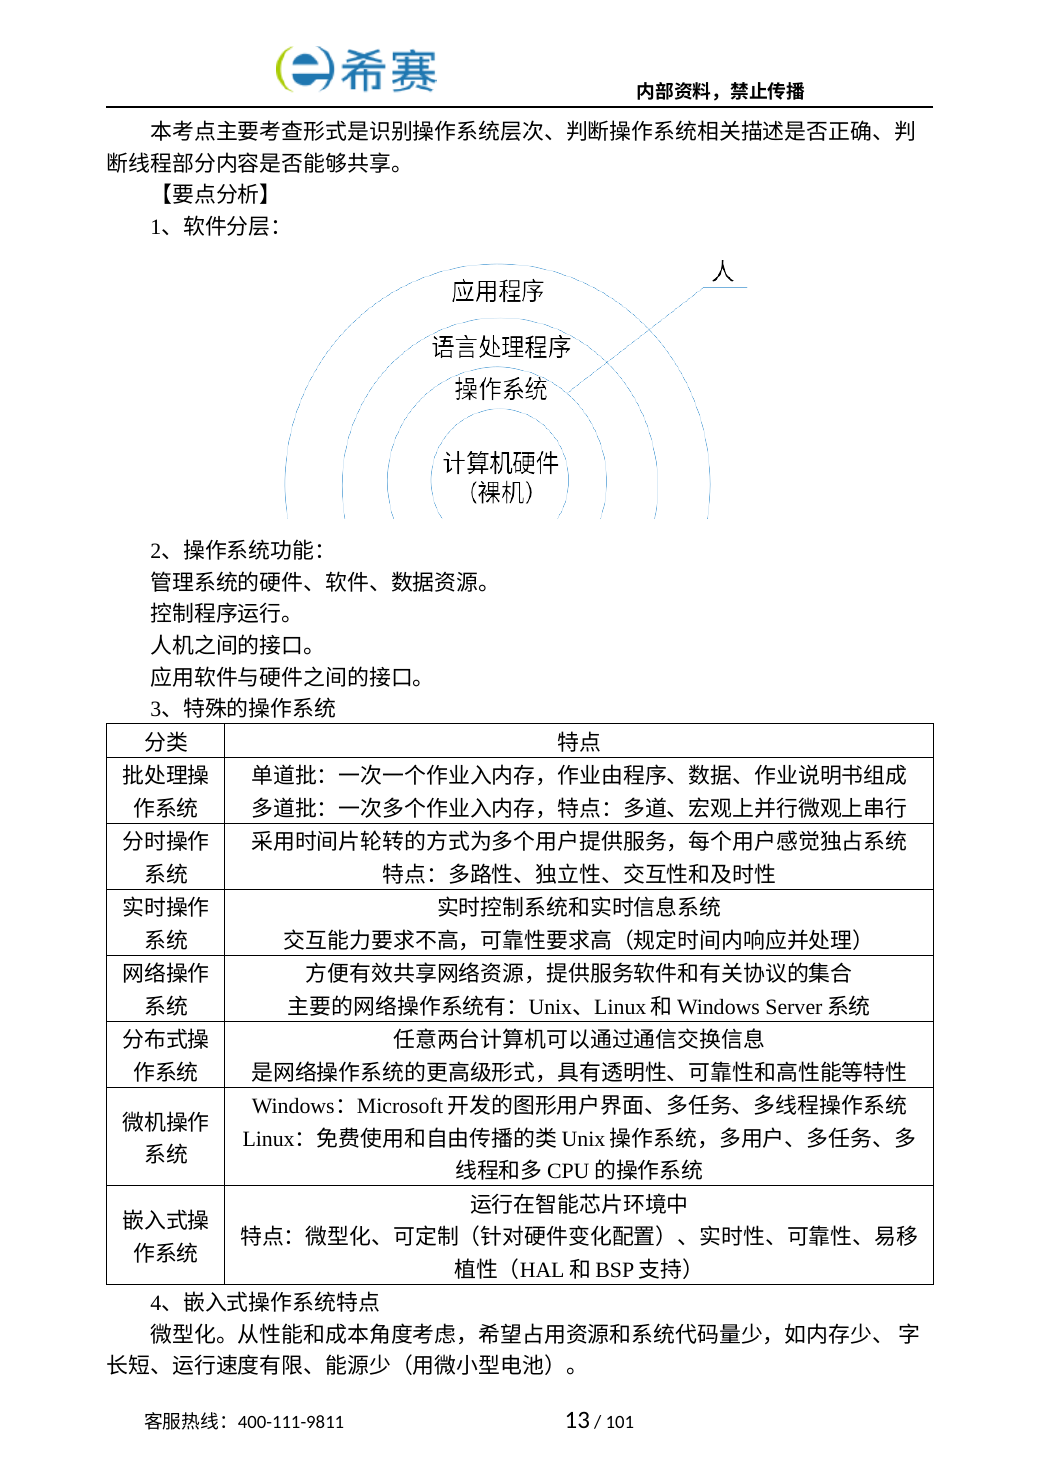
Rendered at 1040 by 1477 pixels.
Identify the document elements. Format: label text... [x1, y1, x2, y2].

picture [276, 41, 438, 99]
text 3、特殊的操作系统 [106, 691, 933, 723]
text 2、操作系统功能： [106, 533, 933, 565]
text 4、嵌入式操作系统特点 [106, 1285, 933, 1317]
table_cell 采用时间片轮转的方式为多个用户提供服务，每个用户感觉独占系统 特点：多路性、独立性、交互性和及时性 [225, 824, 933, 889]
text 【要点分析】 [106, 177, 933, 209]
table_cell Windows：Microsoft开发的图形用户界面、多任务、多线程操作系统 Linux：免费使用和自由传播的类Unix操作系统，多用户、多任务、多线程和多CPU的操作系统 [225, 1088, 933, 1185]
text 本考点主要考查形式是识别操作系统层次、判断操作系统相关描述是否正确、判断线程部分内容是否能够共享。 [106, 114, 933, 177]
table_cell 分布式操作系统 [107, 1022, 224, 1087]
text 人机之间的接口 [106, 628, 933, 660]
table_cell 实时操作系统 [107, 890, 224, 955]
text 微型化。从性能和成本角度考虑，希望占用资源和系统代码量少，如内存少、 字长短、运行速度有限、能源少（用微小型电池）。 [106, 1317, 933, 1380]
table_cell 单道批：一次一个作业入内存，作业由程序、数据、作业说明书组成 多道批：一次多个作业入内存，特点：多道、宏观上并行微观上串行 [225, 758, 933, 823]
table_header 分类 [107, 724, 224, 757]
table_cell 分时操作系统 [107, 824, 224, 889]
table_cell 运行在智能芯片环境中 特点：微型化、可定制（针对硬件变化配置）、实时性、可靠性、易移植性（HAL和BSP支持） [225, 1186, 933, 1284]
table_cell 微机操作系统 [107, 1088, 224, 1185]
table_cell 方便有效共享网络资源，提供服务软件和有关协议的集合 主要的网络操作系统有：Unix、Linux和Windows Server系统 [225, 956, 933, 1021]
table_cell 嵌入式操作系统 [107, 1186, 224, 1284]
table_cell 网络操作系统 [107, 956, 224, 1021]
text 1、软件分层： [106, 209, 933, 241]
text 应用软件与硬件之间的接口 [106, 660, 933, 691]
table_cell 任意两台计算机可以通过通信交换信息 是网络操作系统的更高级形式，具有透明性、可靠性和高性能等特性 [225, 1022, 933, 1087]
table_cell 实时控制系统和实时信息系统 交互能力要求不高，可靠性要求高（规定时间内响应并处理） [225, 890, 933, 955]
table_header 特点 [225, 724, 933, 757]
text 控制程序运行 [106, 596, 933, 628]
table_cell 批处理操作系统 [107, 758, 224, 823]
text 管理系统的硬件、软件、数据资源 [106, 565, 933, 596]
